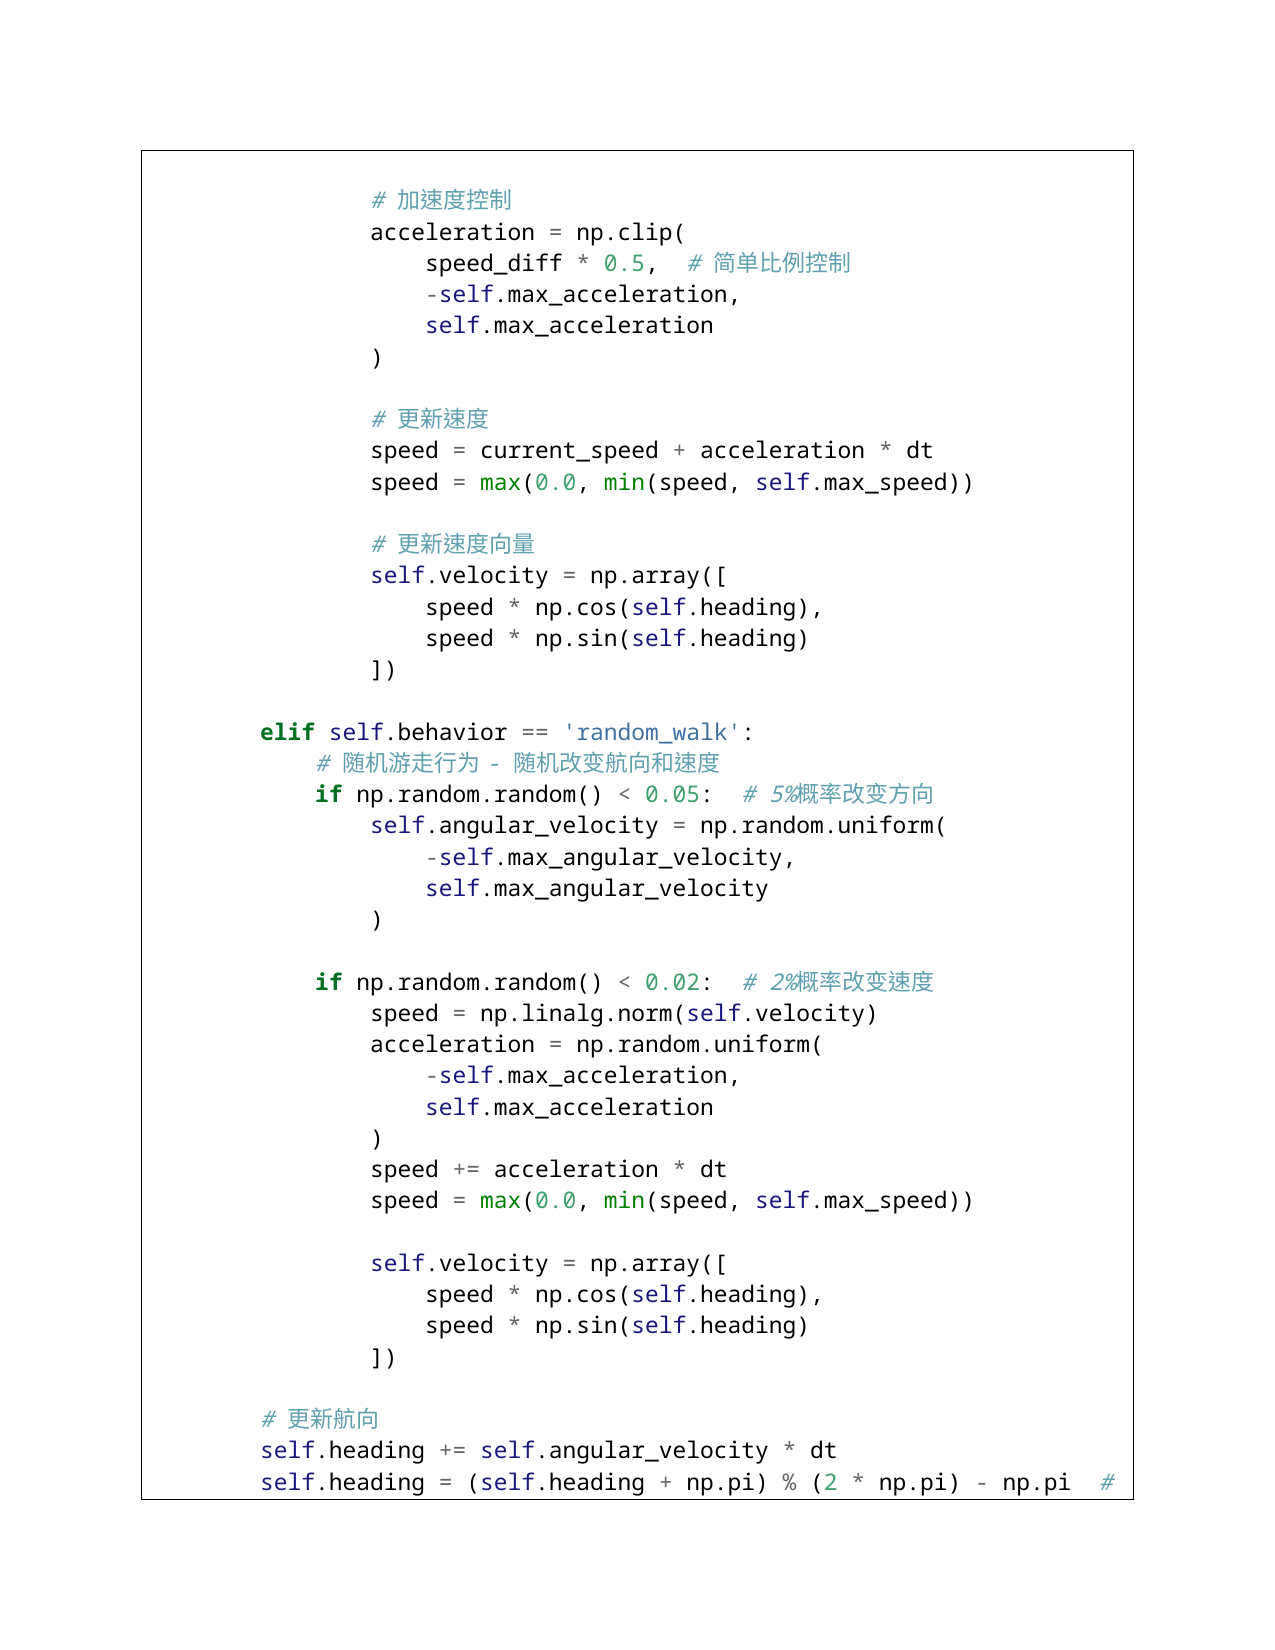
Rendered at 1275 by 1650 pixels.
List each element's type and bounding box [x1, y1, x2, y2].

text [142, 151, 1133, 1499]
